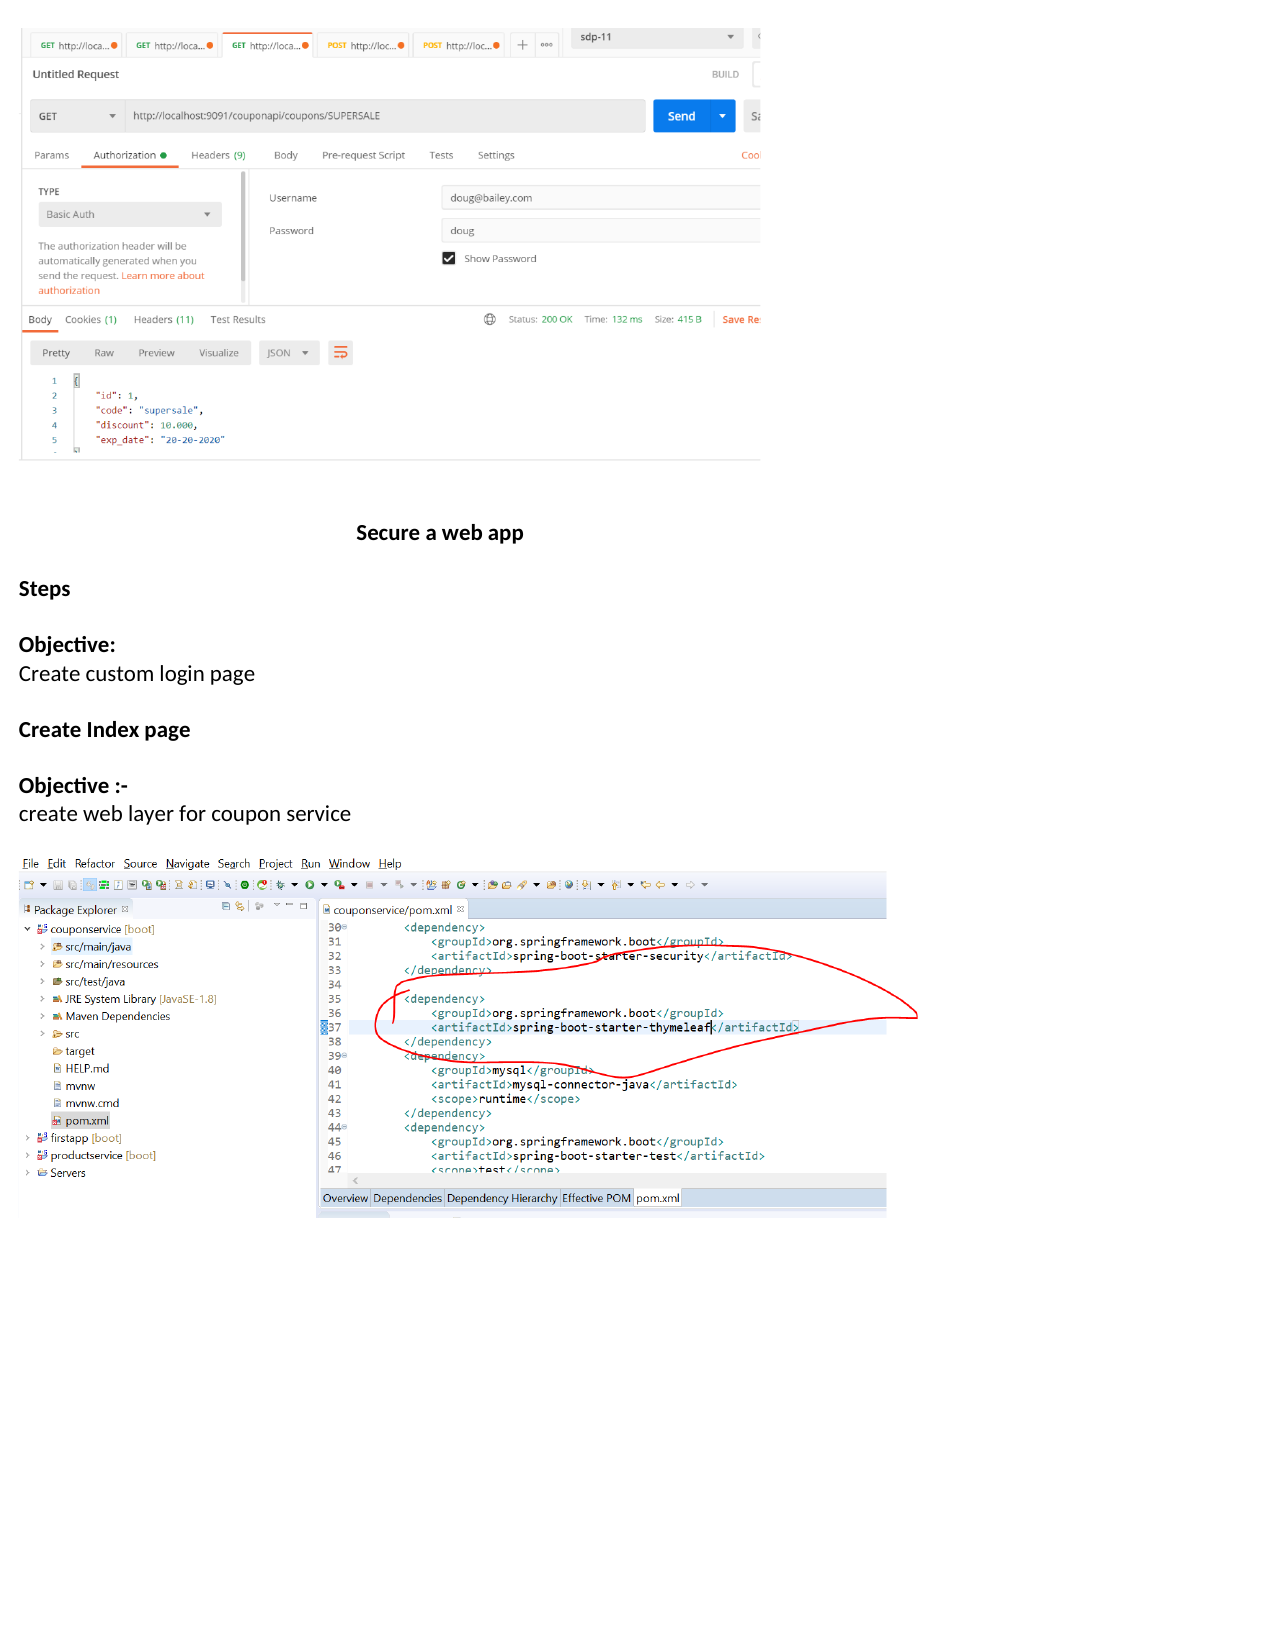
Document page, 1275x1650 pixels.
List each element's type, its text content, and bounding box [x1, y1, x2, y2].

picture [18, 854, 918, 1218]
text Objective :- [19, 771, 1247, 799]
picture [18, 28, 761, 463]
text Steps [19, 574, 1247, 603]
text Create Index page [19, 715, 1247, 743]
text create web layer for coupon service [19, 799, 1247, 827]
text Create custom login page [19, 659, 1247, 687]
text Objective: [19, 631, 1247, 659]
text Secure a web app [356, 518, 1247, 547]
